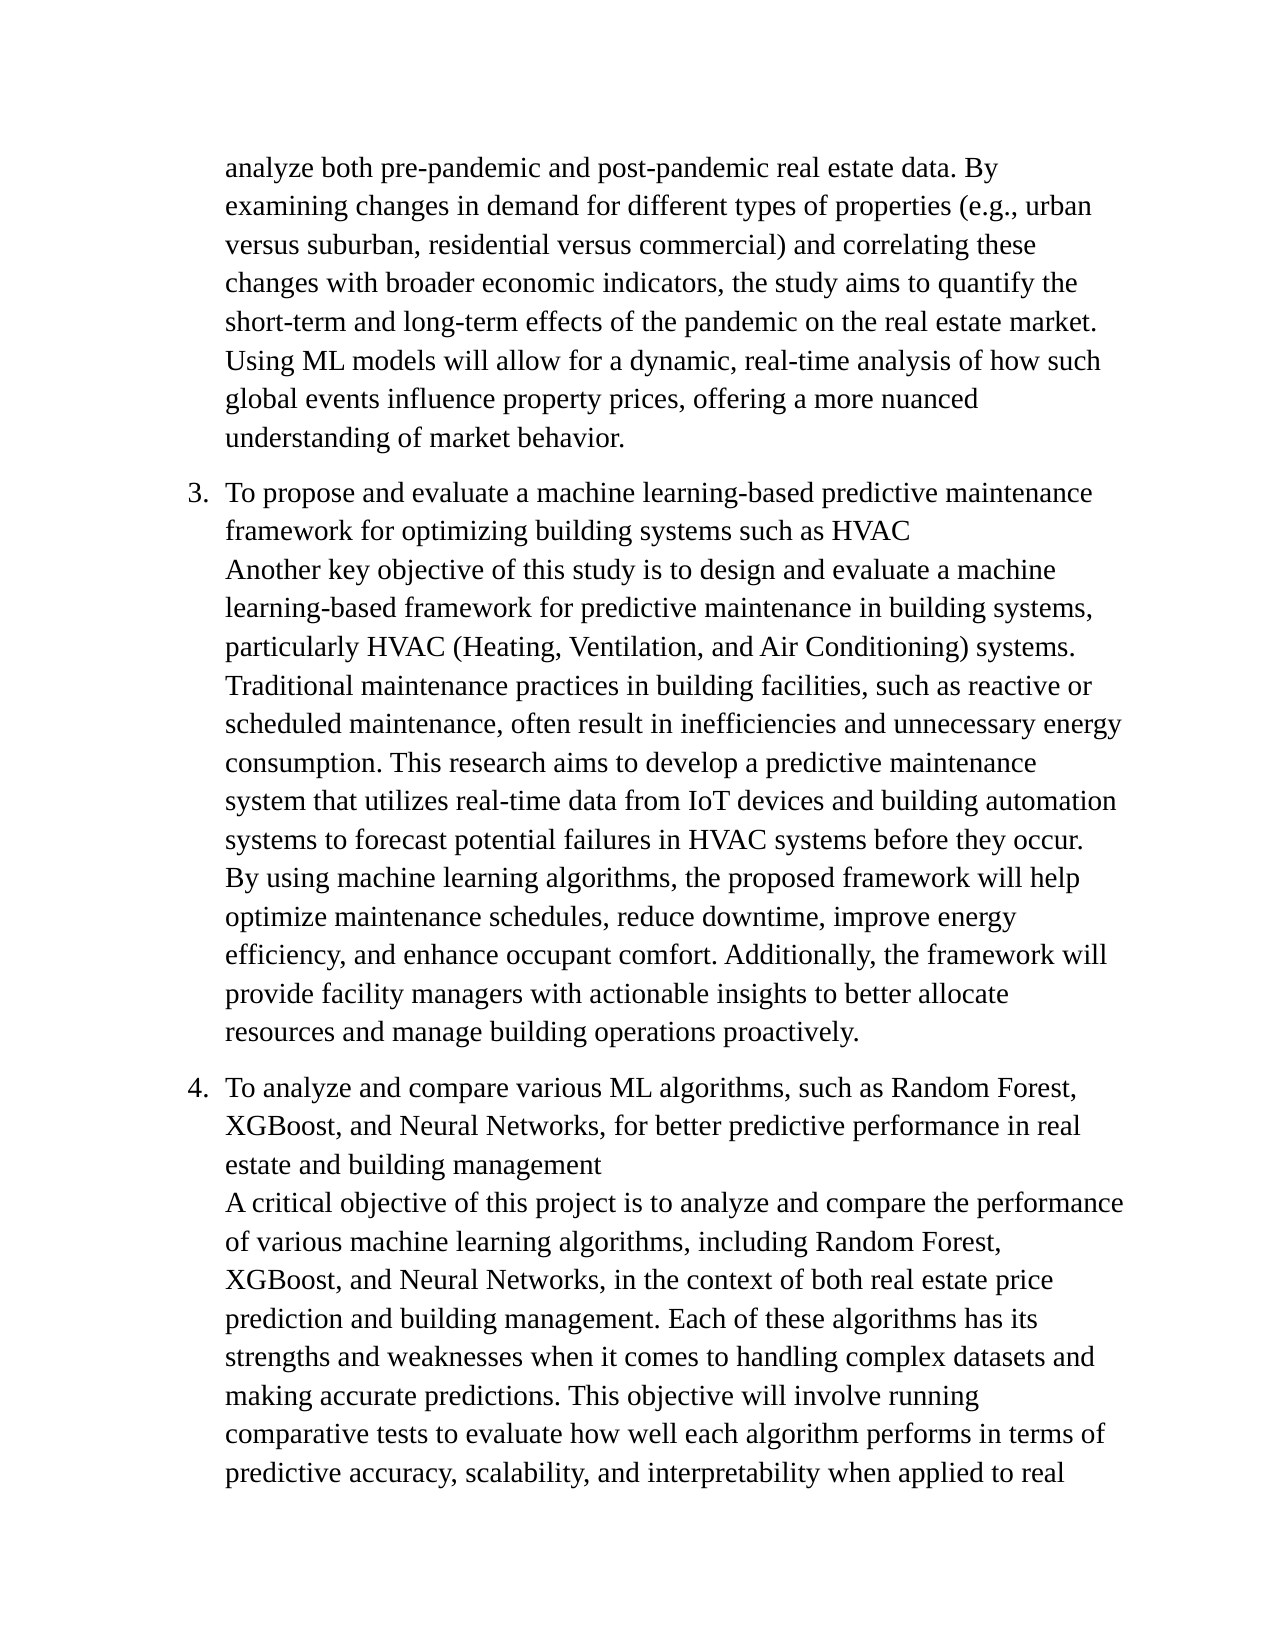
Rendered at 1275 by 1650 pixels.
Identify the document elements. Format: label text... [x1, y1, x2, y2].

list To propose and evaluate a machine learning-based predictive maintenance framework for optimizing building systems such as HVAC Another key objective of this study is to design and evaluate a machine learning-based framework for predictive maintenance in building systems, particularly HVAC (Heating, Ventilation, and Air Conditioning) systems. Traditional maintenance practices in building facilities, such as reactive or scheduled maintenance, often result in inefficiencies and unnecessary energy consumption. This research aims to develop a predictive maintenance system that utilizes real-time data from IoT devices and building automation systems to forecast potential failures in HVAC systems before they occur. By using machine learning algorithms, the proposed framework will help optimize maintenance schedules, reduce downtime, improve energy efficiency, and enhance occupant comfort. Additionally, the framework will provide facility managers with actionable insights to better allocate resources and manage building operations proactively. [187, 475, 1125, 1048]
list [187, 1070, 1125, 1489]
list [187, 150, 1125, 453]
